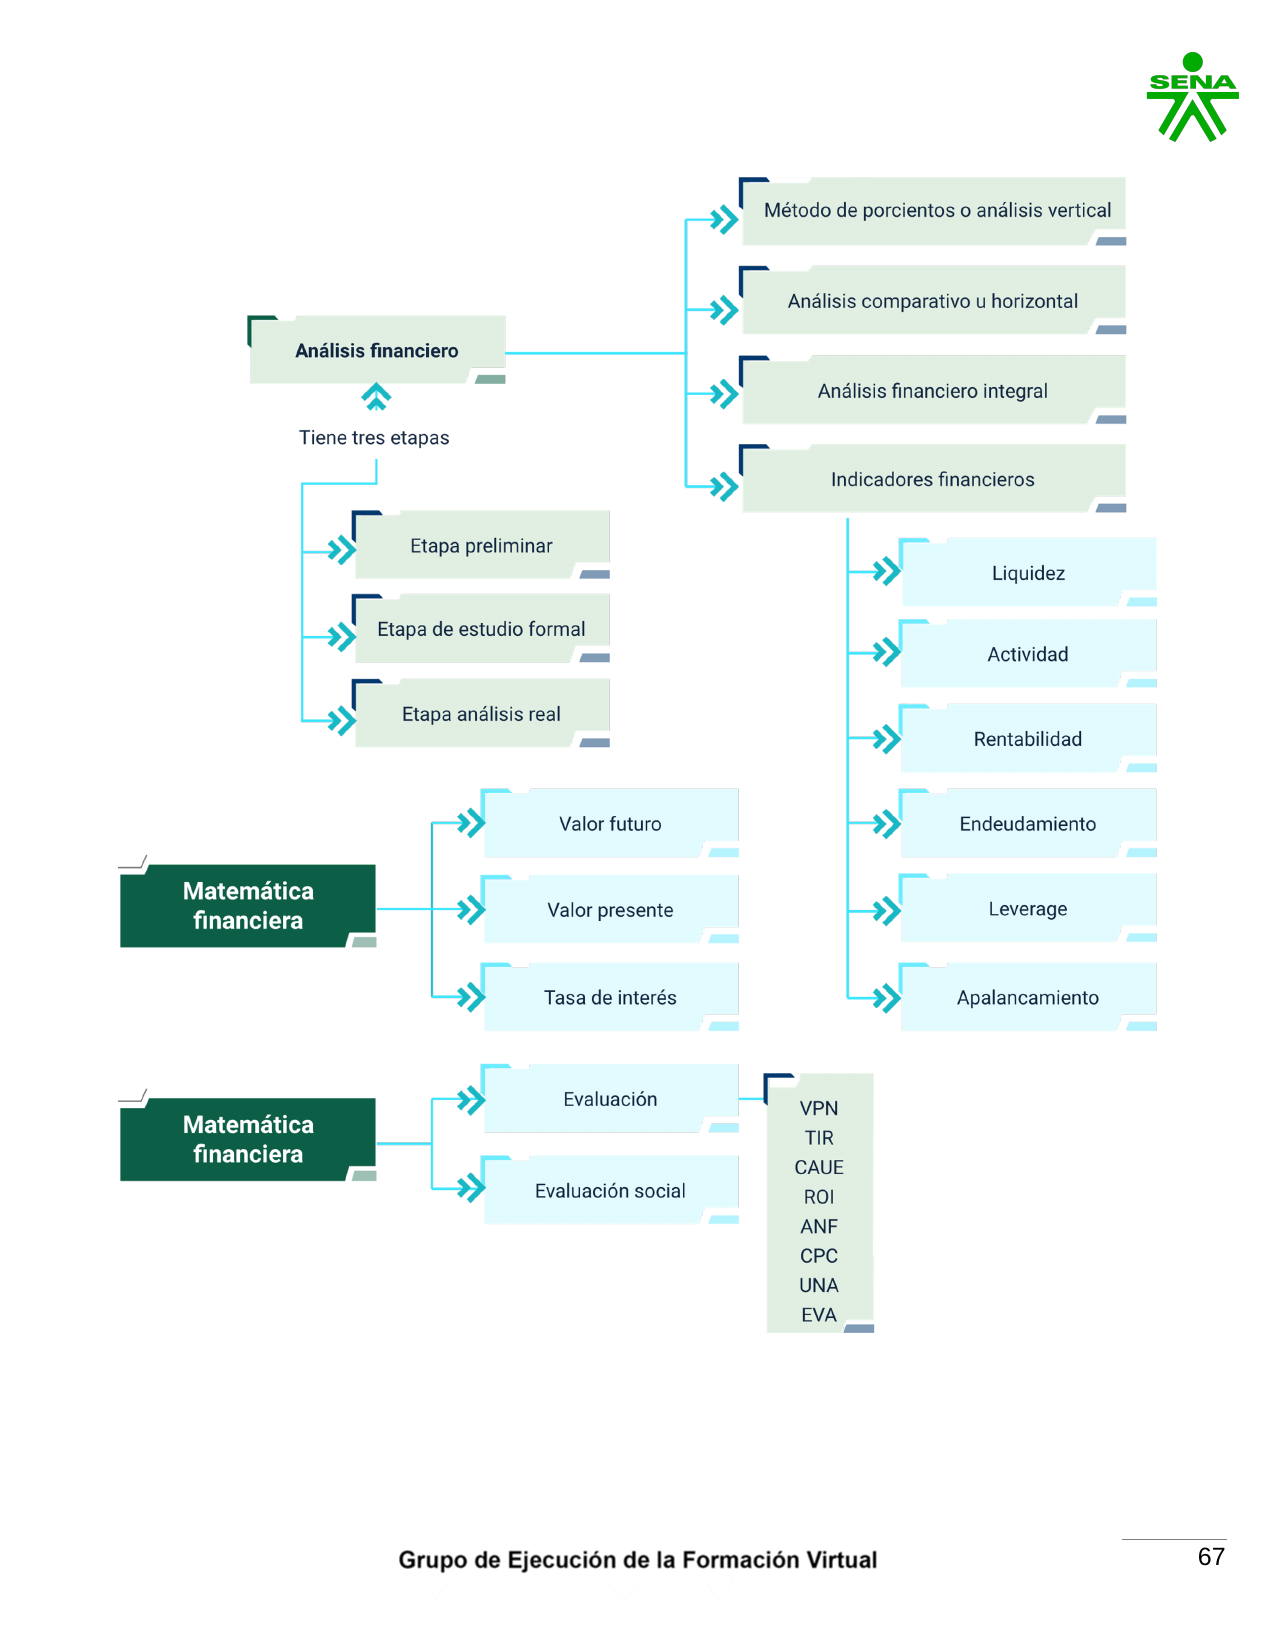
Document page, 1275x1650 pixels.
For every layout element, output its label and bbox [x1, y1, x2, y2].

picture [118, 177, 1157, 1333]
picture [1146, 52, 1239, 142]
picture [0, 1500, 1275, 1611]
